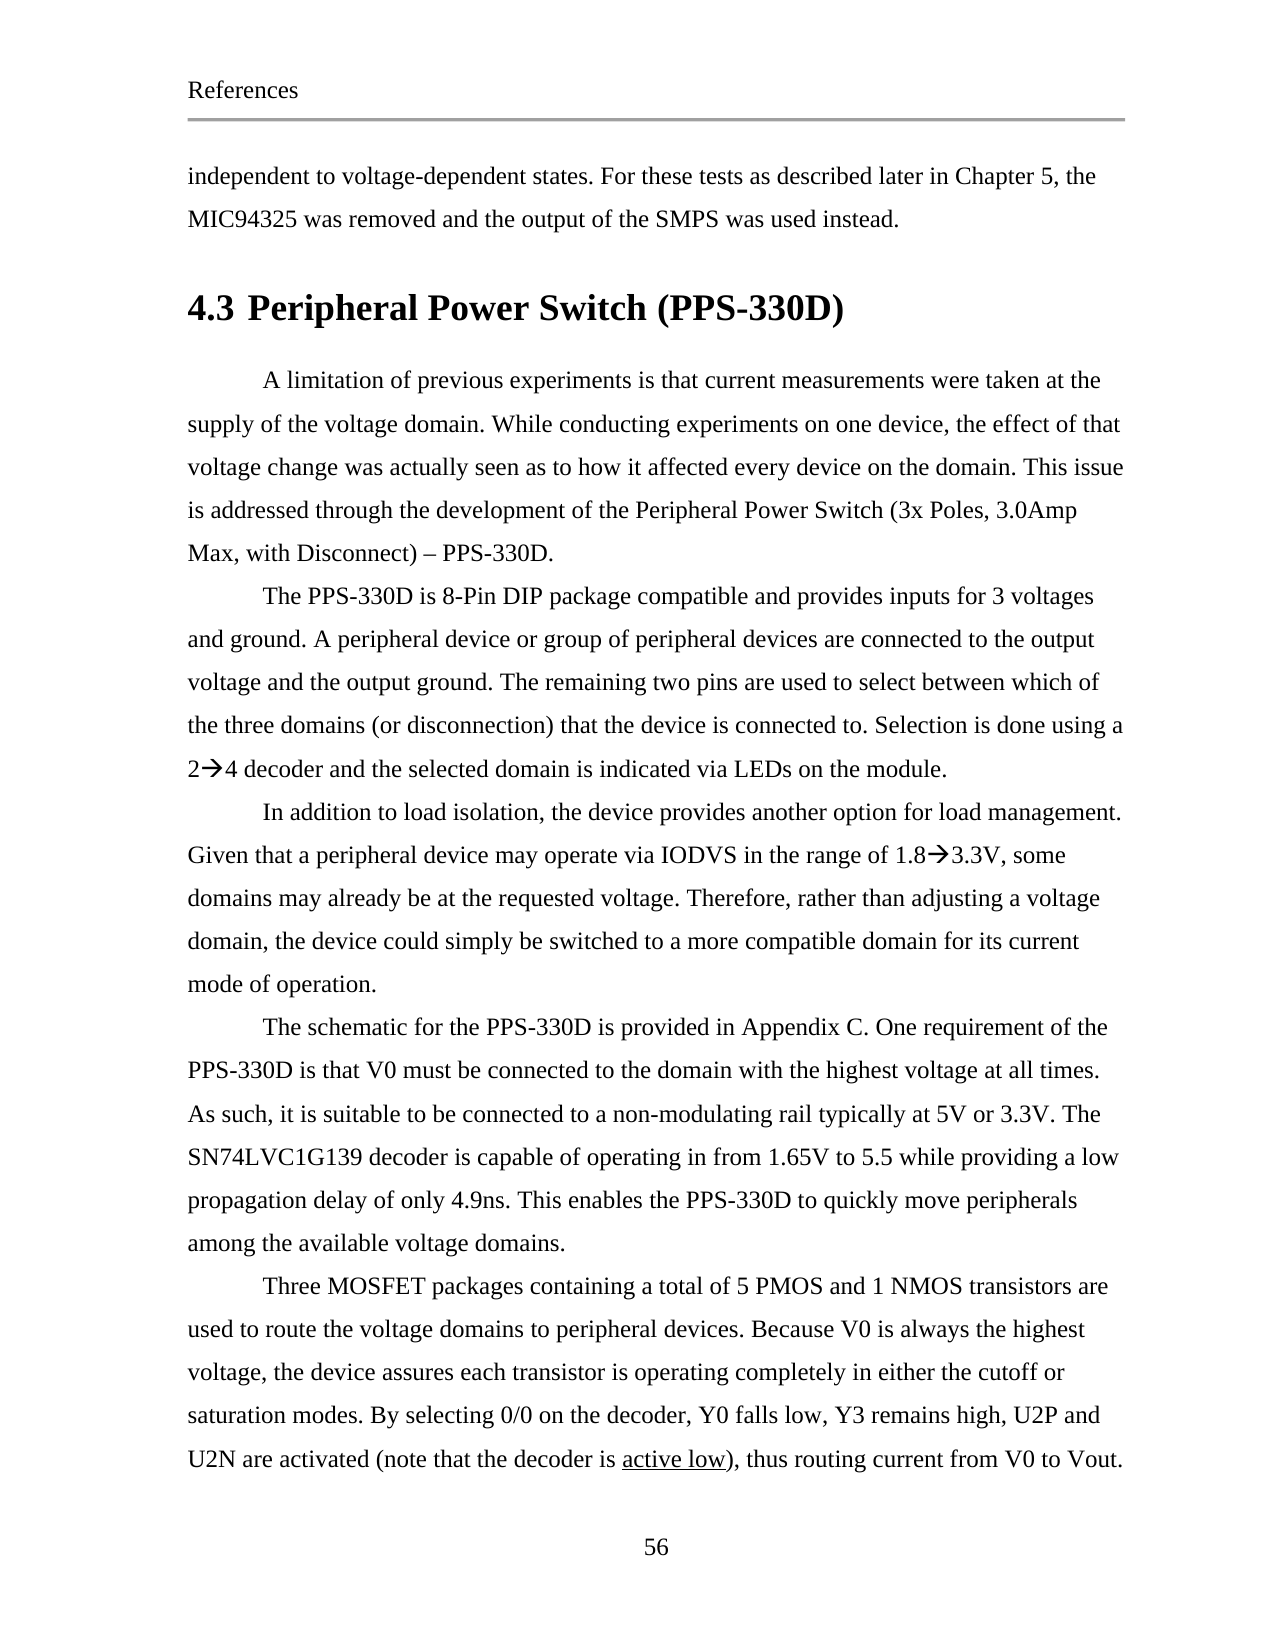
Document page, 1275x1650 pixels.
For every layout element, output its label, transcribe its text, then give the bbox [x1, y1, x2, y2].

text In addition to load isolation, the device provides another option for load management. Given that a peripheral device may operate via IODVS in the range of 1.83.3V, some domains may already be at the requested voltage. Therefore, rather than adjusting a voltage domain, the device could simply be switched to a more compatible domain for its current mode of operation. [187, 797, 1125, 998]
text A limitation of previous experiments is that current measurements were taken at the supply of the voltage domain. While conducting experiments on one device, the effect of that voltage change was actually seen as to how it affected every device on the domain. This issue is addressed through the development of the Peripheral Power Switch (3x Poles, 3.0Amp Max, with Disconnect) – PPS-330D. [187, 366, 1125, 567]
subtitle Peripheral Power Switch (PPS-330D) [187, 285, 1125, 328]
text The PPS-330D is 8-Pin DIP package compatible and provides inputs for 3 voltages and ground. A peripheral device or group of peripheral devices are connected to the output voltage and the output ground. The remaining two pins are used to select between which of the three domains (or disconnection) that the device is connected to. Selection is done using a 24 decoder and the selected domain is indicated via LEDs on the module. [187, 581, 1125, 782]
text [187, 1271, 1125, 1472]
text The schematic for the PPS-330D is provided in Appendix C. One requirement of the PPS-330D is that V0 must be connected to the domain with the highest voltage at all times. As such, it is suitable to be connected to a non-modulating rail typically at 5V or 3.3V. The SN74LVC1G139 decoder is capable of operating in from 1.65V to 5.5 while providing a low propagation delay of only 4.9ns. This enables the PPS-330D to quickly move peripherals among the available voltage domains. [187, 1012, 1125, 1257]
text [187, 161, 1125, 233]
